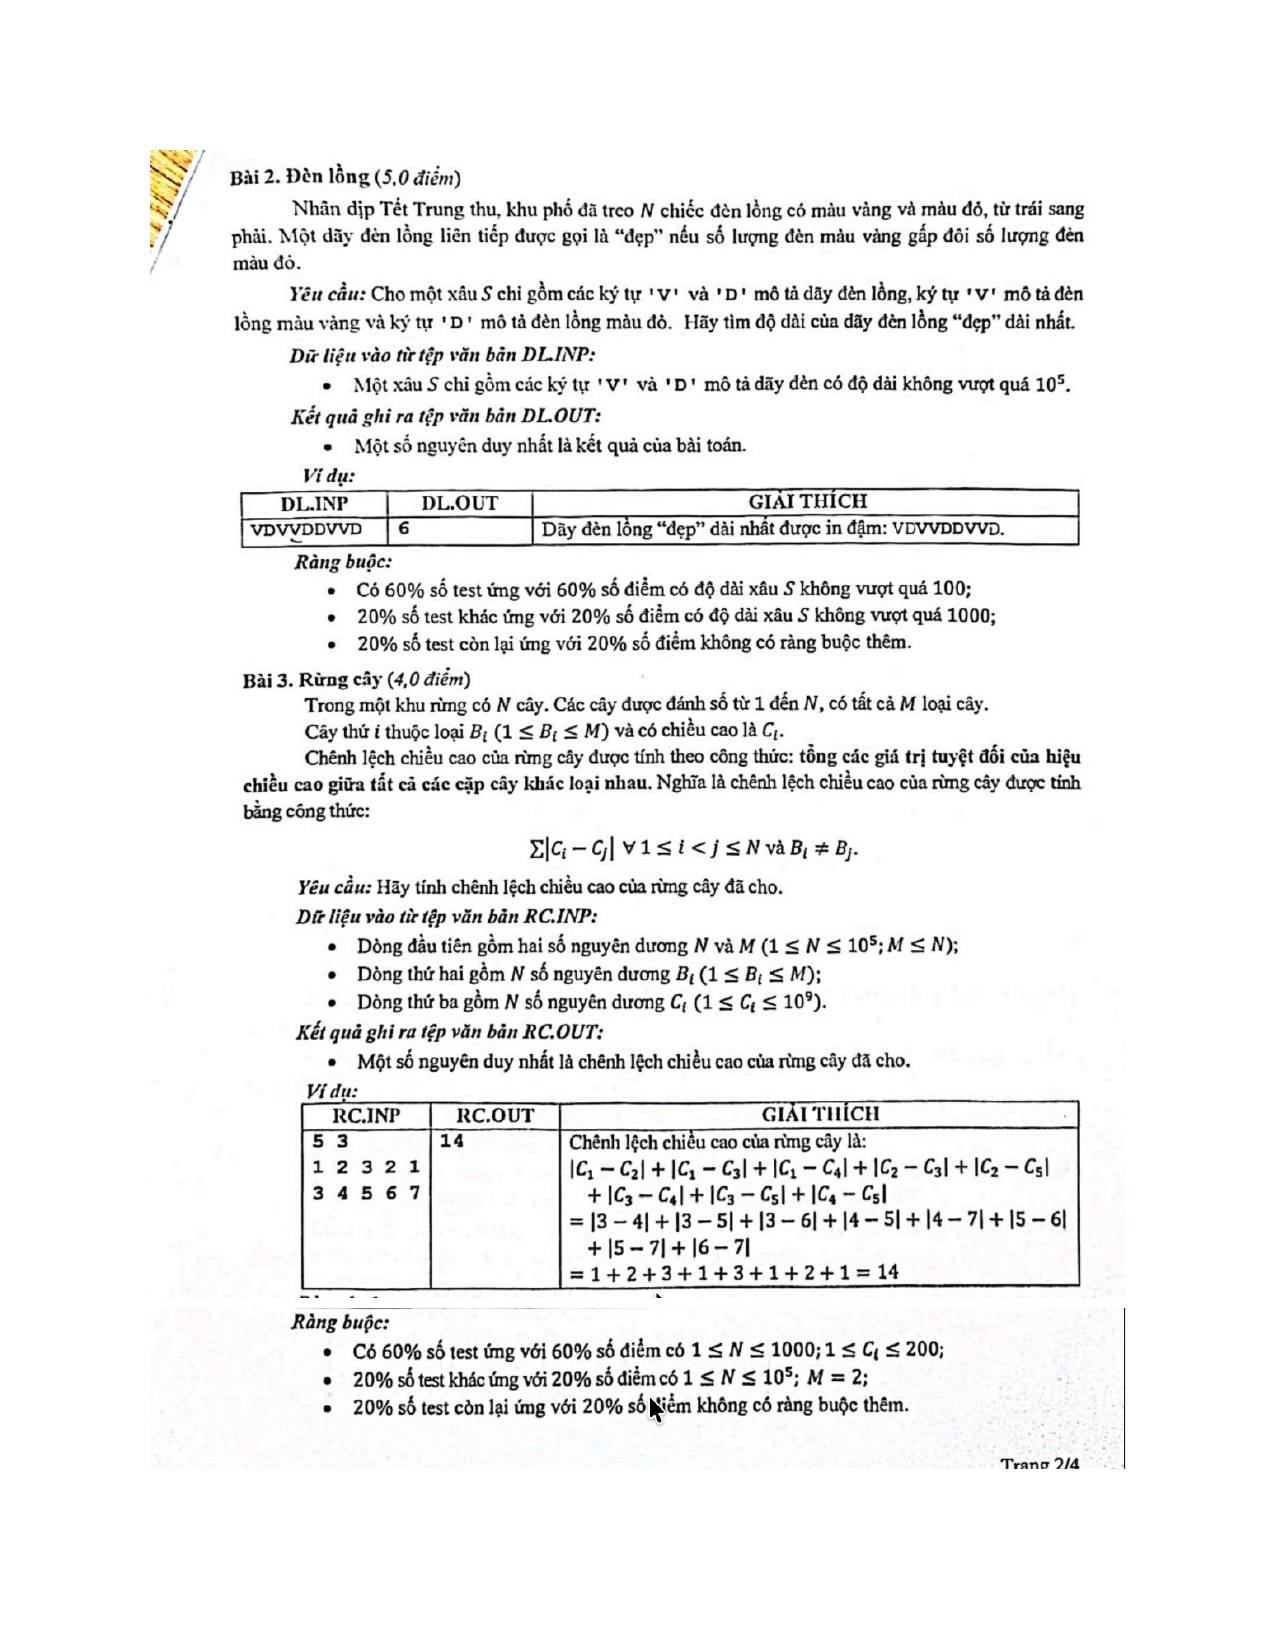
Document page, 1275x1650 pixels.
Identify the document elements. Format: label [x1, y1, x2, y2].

picture [150, 150, 1125, 1298]
picture [150, 1308, 1125, 1469]
